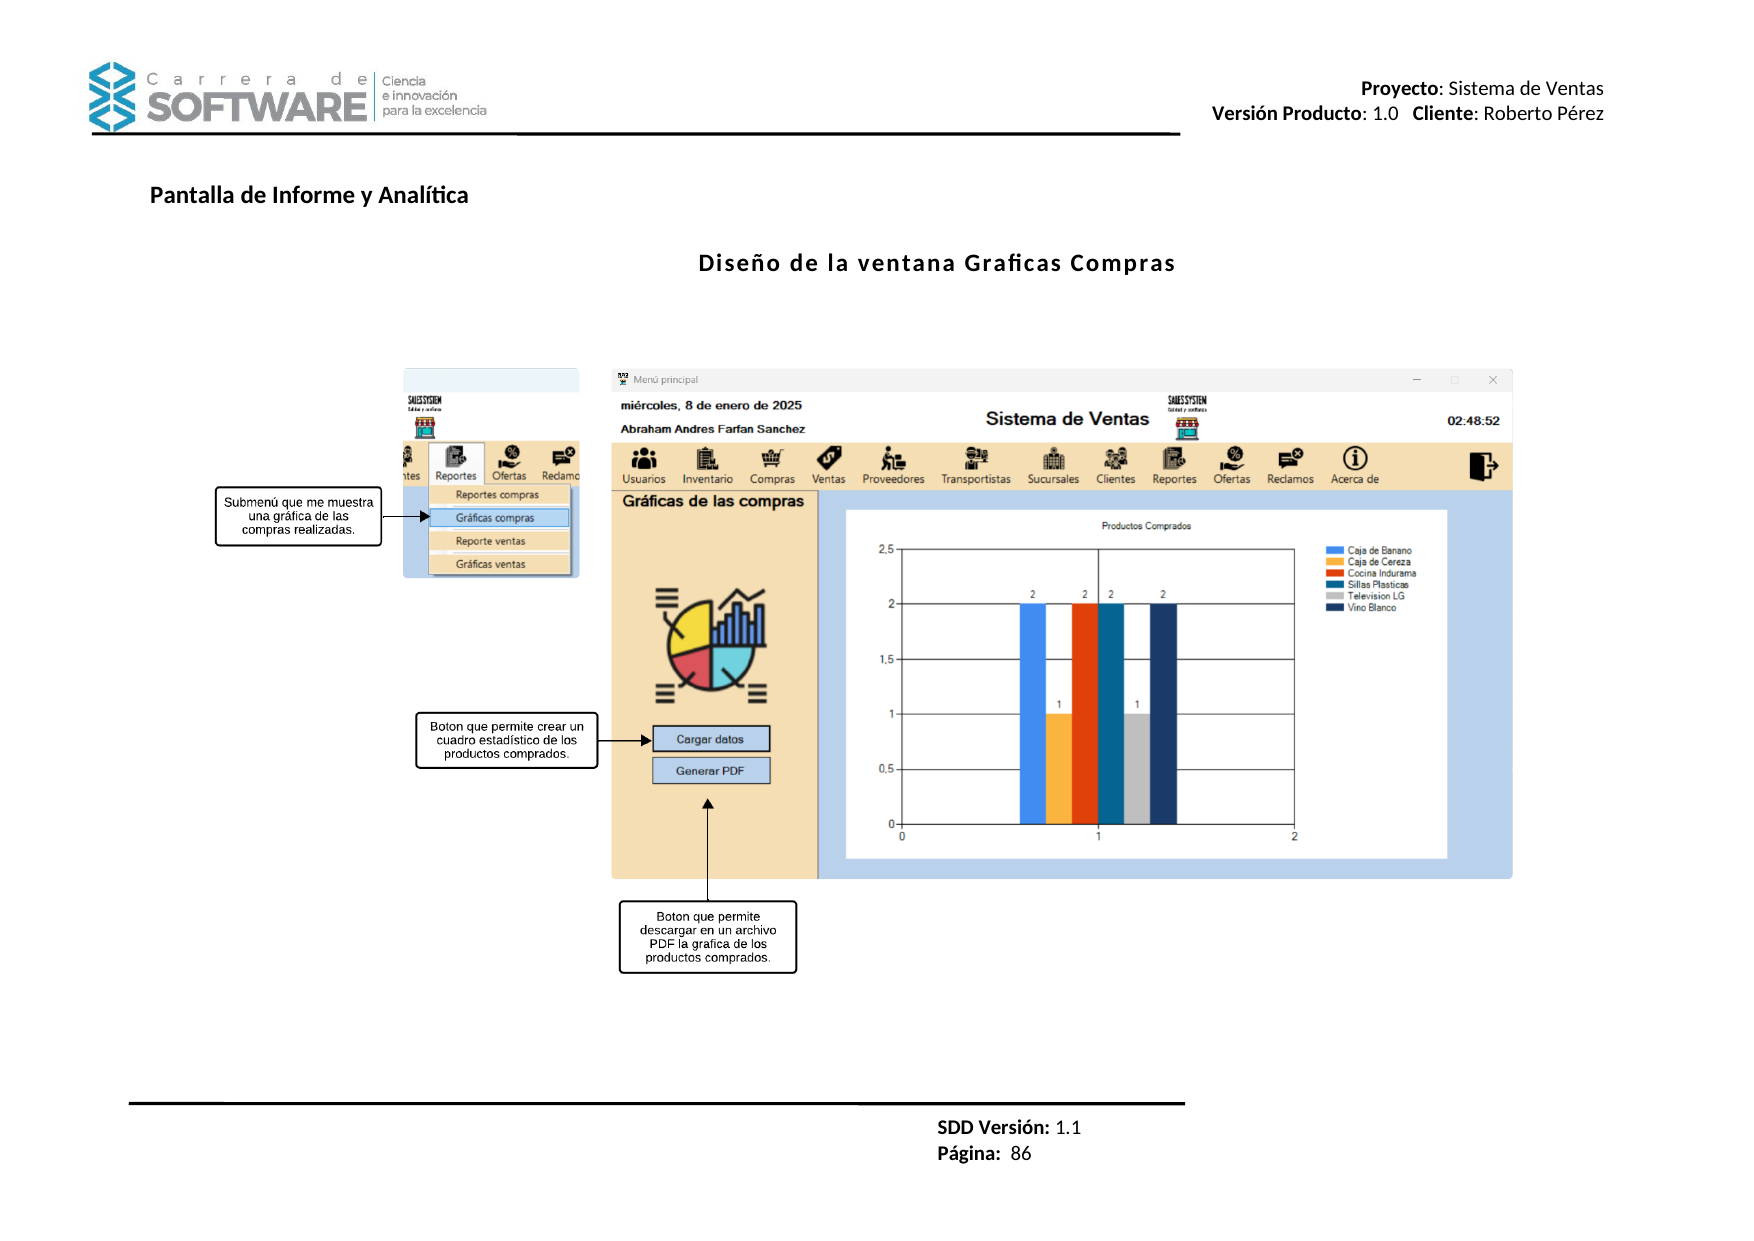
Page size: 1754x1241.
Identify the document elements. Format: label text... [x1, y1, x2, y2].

subtitle Diseño de la ventana Graficas Compras [269, 247, 1604, 277]
picture [78, 46, 493, 154]
subtitle Pantalla de Informe y Analítica [150, 179, 1604, 210]
picture [200, 325, 1554, 1018]
